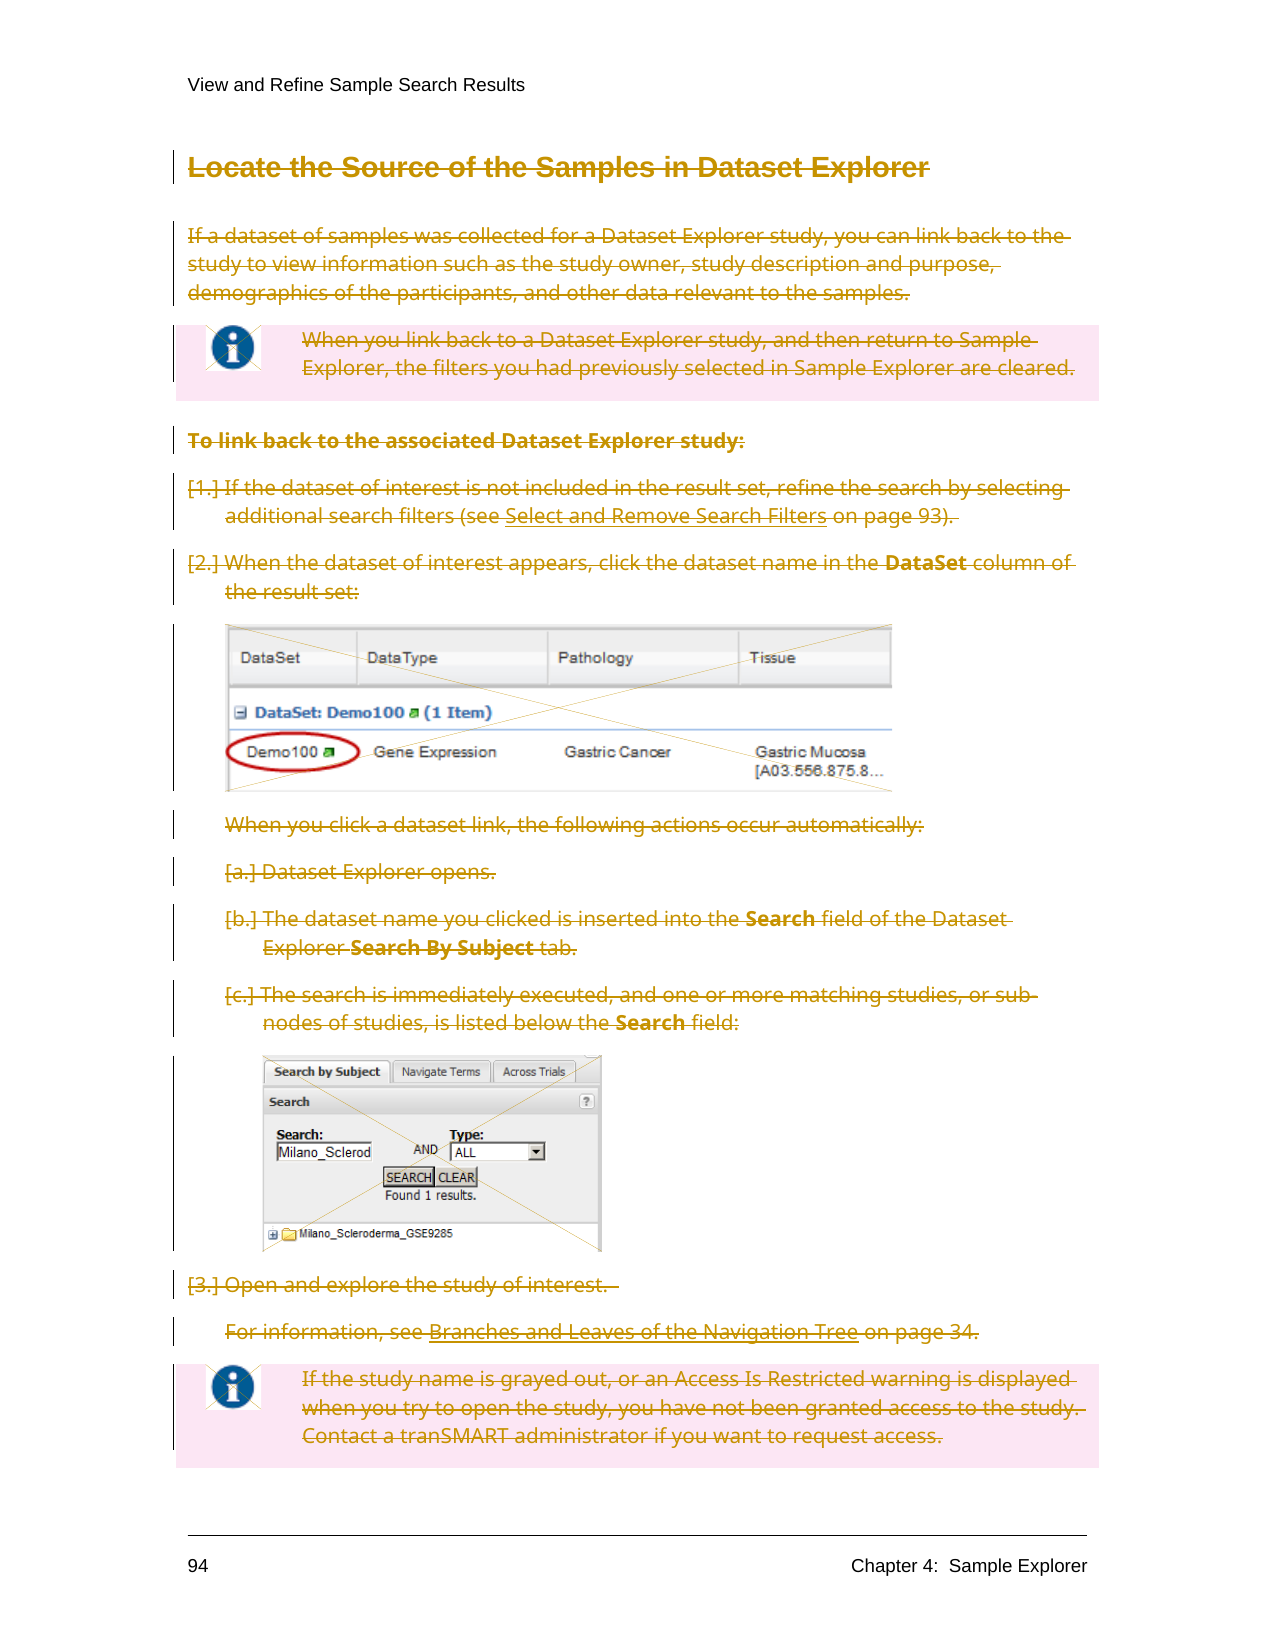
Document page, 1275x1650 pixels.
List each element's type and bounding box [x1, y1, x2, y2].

picture [208, 325, 259, 346]
picture [264, 1055, 601, 1152]
picture [262, 1057, 431, 1250]
picture [225, 625, 555, 790]
picture [562, 625, 893, 791]
picture [264, 1155, 601, 1252]
picture [205, 1365, 232, 1409]
picture [235, 326, 262, 369]
picture [207, 1364, 260, 1386]
picture [227, 708, 890, 792]
picture [206, 349, 260, 371]
picture [434, 1057, 602, 1250]
picture [229, 624, 888, 707]
picture [207, 1388, 260, 1410]
picture [205, 326, 232, 369]
picture [235, 1365, 262, 1409]
